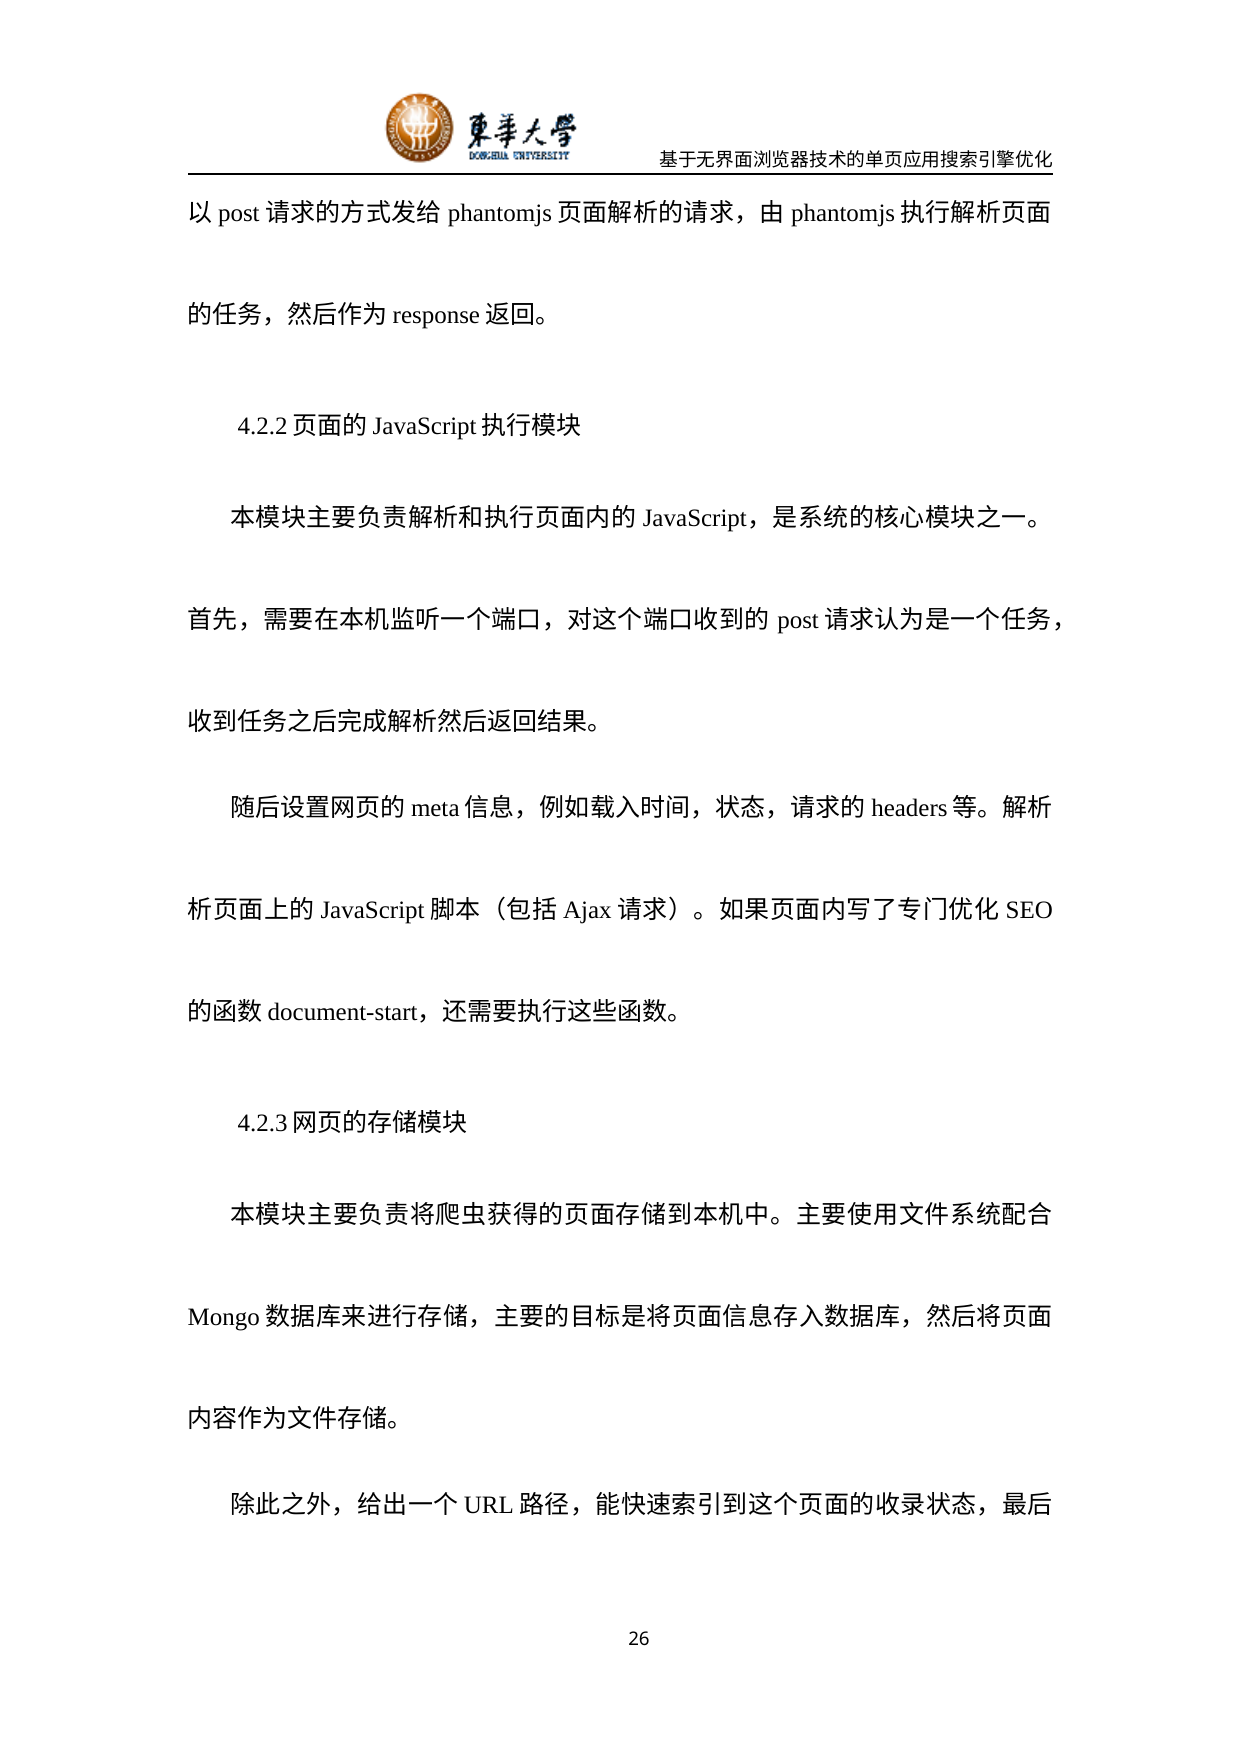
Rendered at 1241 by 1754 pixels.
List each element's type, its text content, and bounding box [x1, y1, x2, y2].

text 本模块主要负责将爬虫获得的页面存储到本机中。主要使用文件系统配合Mongo数据库来进行存储，主要的目标是将页面信息存入数据库，然后将页面内容作为文件存储。 [187, 1178, 1053, 1450]
picture [382, 88, 581, 166]
text 本模块主要负责解析和执行页面内的JavaScript，是系统的核心模块之一。首先，需要在本机监听一个端口，对这个端口收到的post请求认为是一个任务，收到任务之后完成解析然后返回结果。 [187, 482, 1053, 753]
text 4.2.2页面的JavaScript执行模块 [187, 389, 1053, 457]
text 爬虫需要通过通过12306端口（在系统中可以更改端口）与phantomjs通讯，以post请求的方式发给phantomjs页面解析的请求，由phantomjs执行解析页面的任务，然后作为response返回。 [187, 176, 1053, 346]
text 4.2.3网页的存储模块 [187, 1086, 1053, 1154]
text 除此之外，给出一个URL路径，能快速索引到这个页面的收录状态，最后更新时间等。 [187, 1468, 1053, 1536]
text 随后设置网页的meta信息，例如载入时间，状态，请求的headers等。解析析页面上的JavaScript脚本（包括Ajax请求）。如果页面内写了专门优化SEO的函数document-start，还需要执行这些函数。 [187, 771, 1053, 1043]
